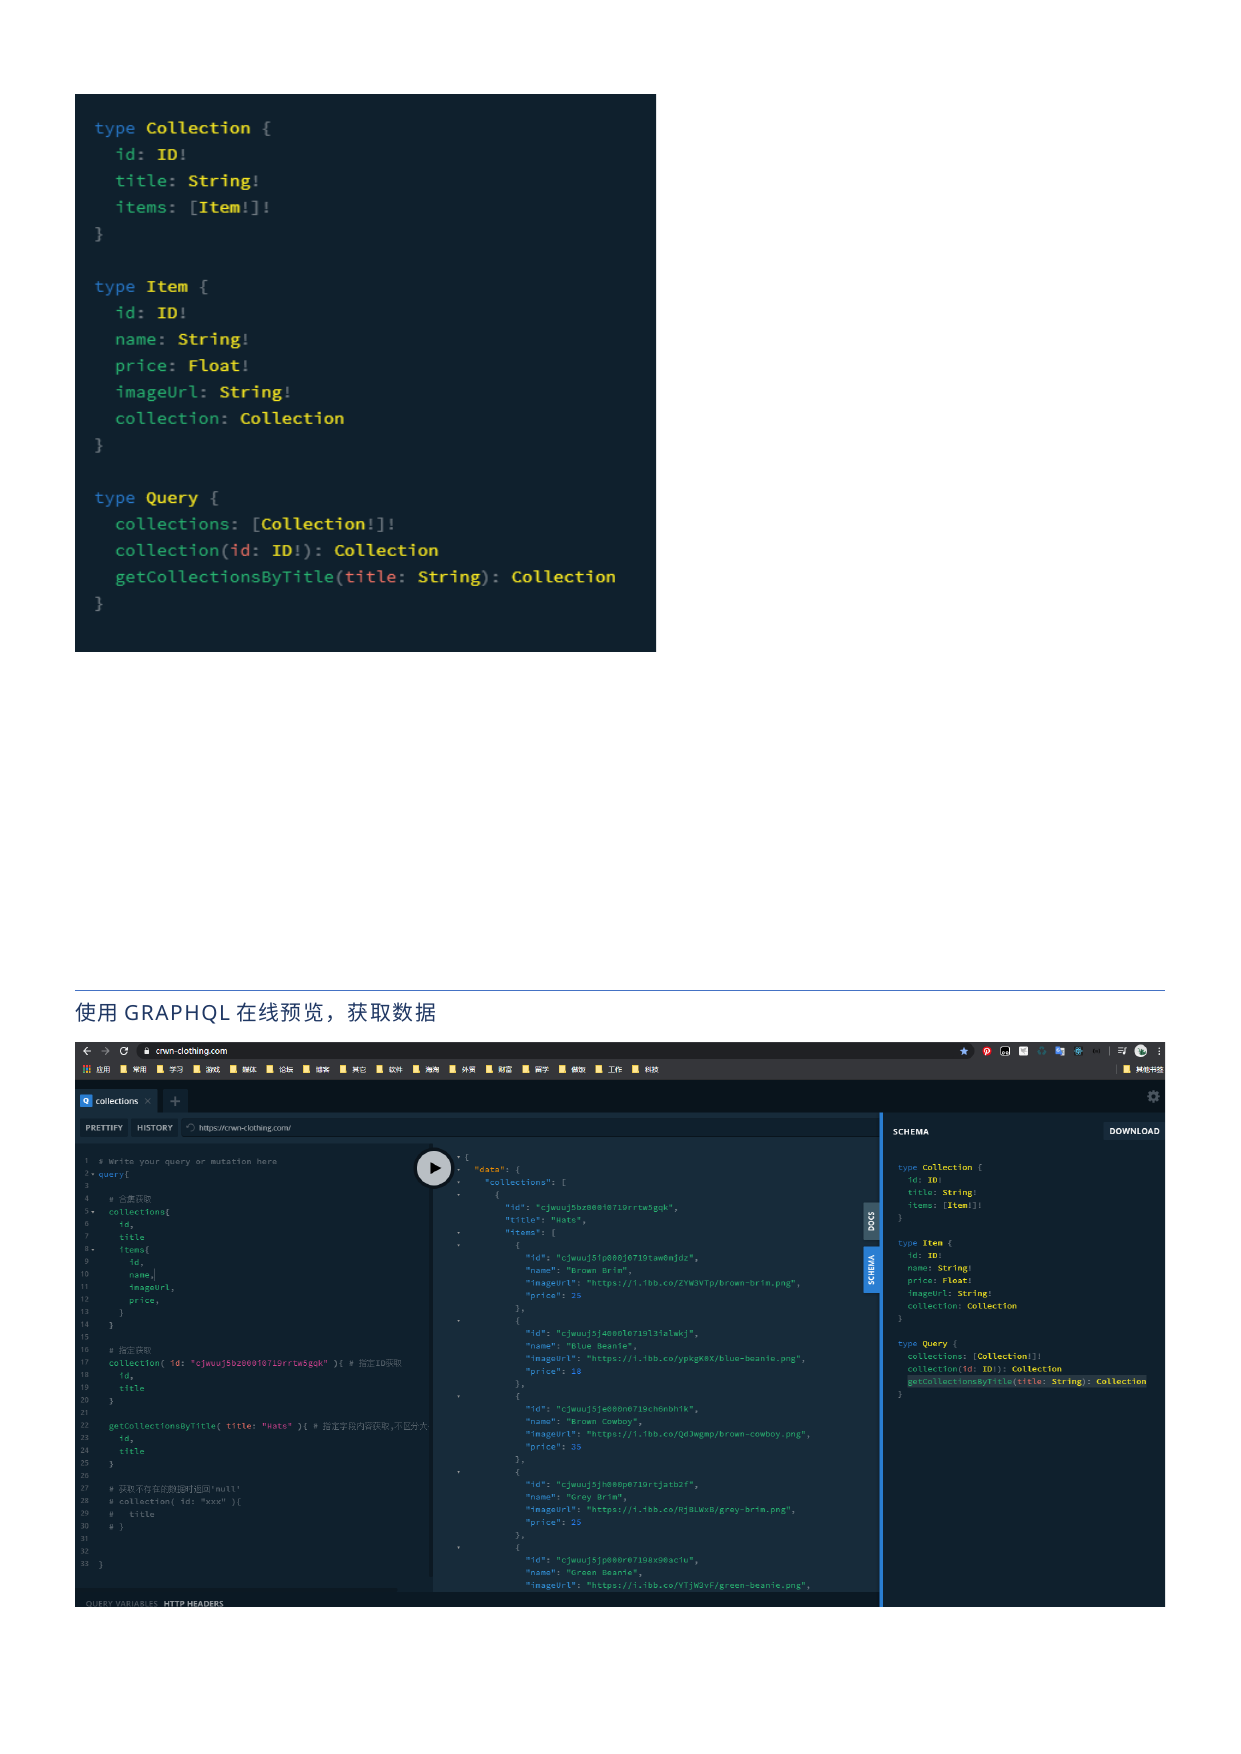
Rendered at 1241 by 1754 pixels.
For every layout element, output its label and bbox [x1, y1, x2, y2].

picture [75, 1042, 1166, 1607]
picture [75, 94, 657, 652]
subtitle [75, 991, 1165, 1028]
